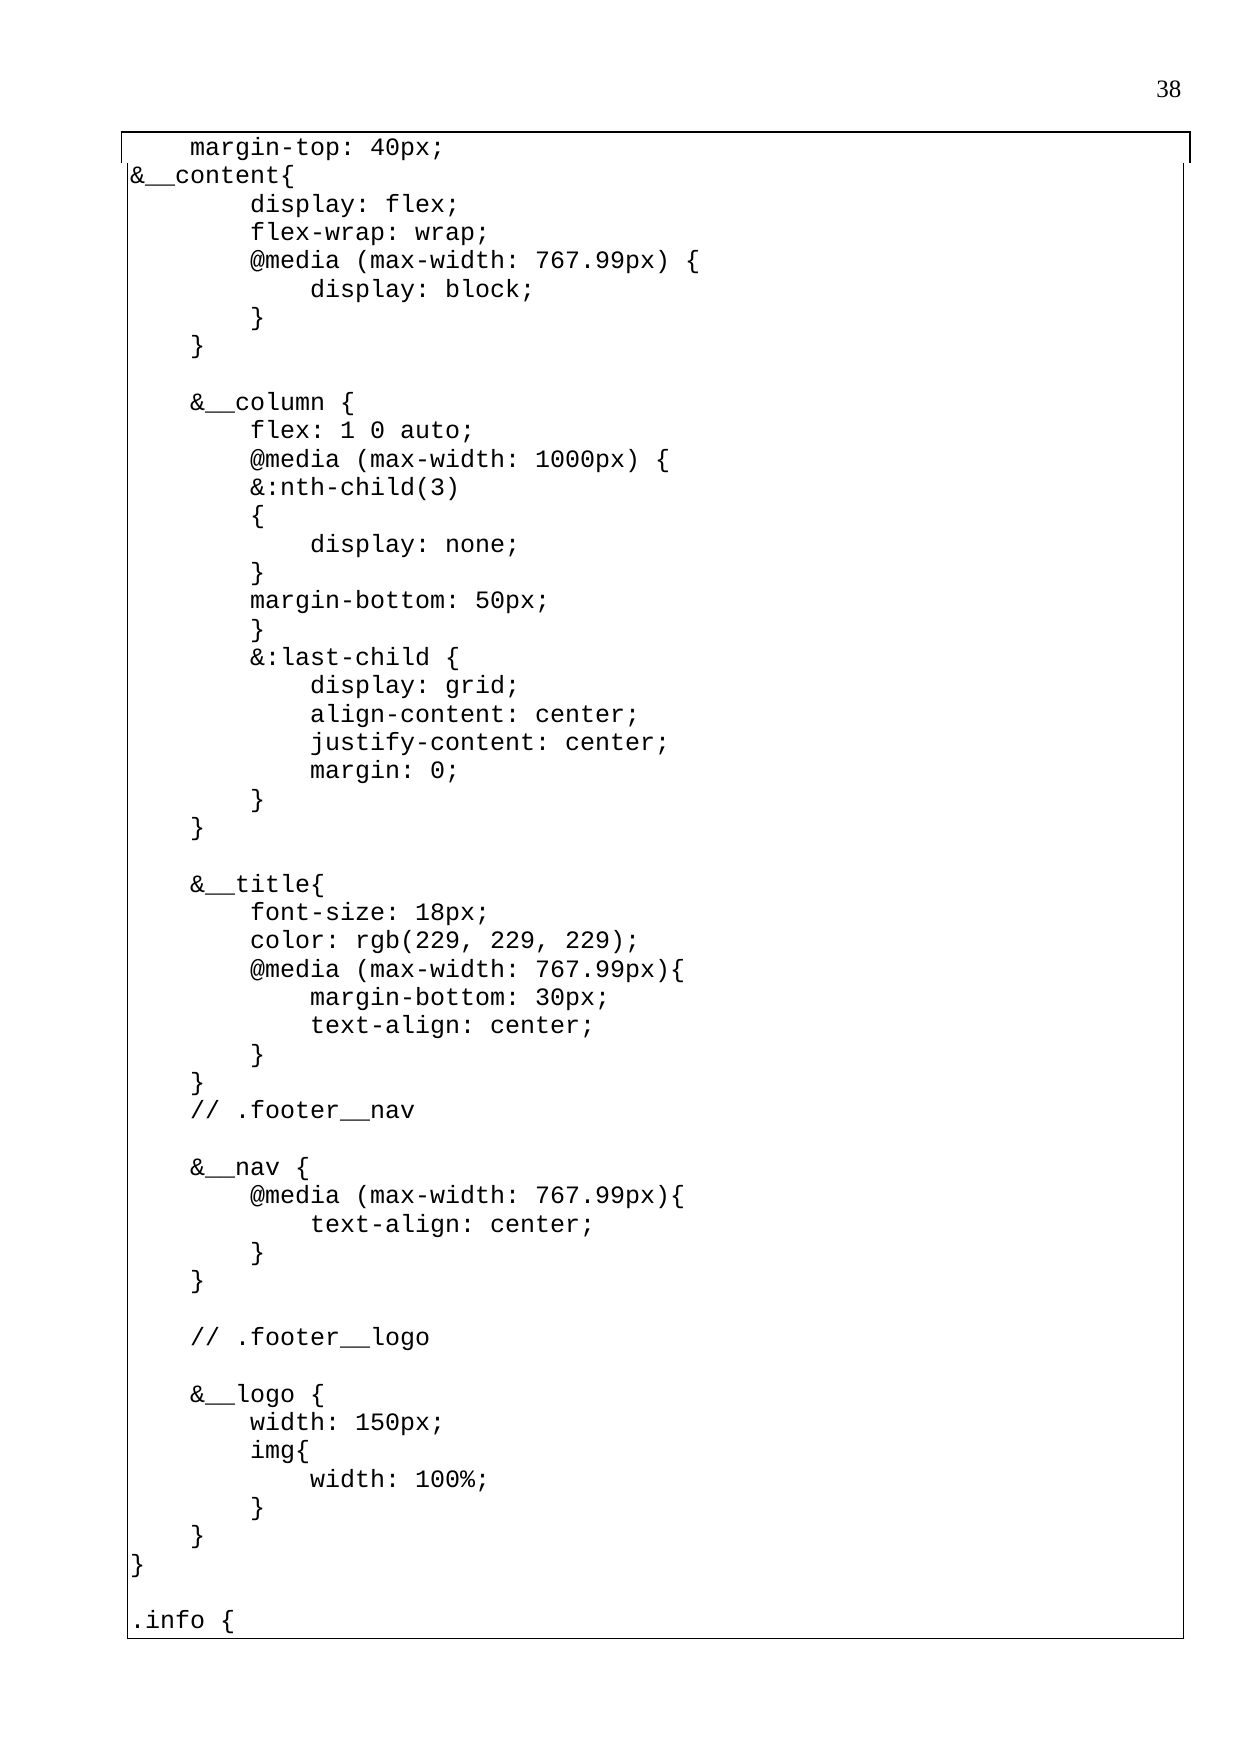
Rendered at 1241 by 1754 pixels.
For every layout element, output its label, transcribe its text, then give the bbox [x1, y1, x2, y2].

text margin-bottom: 30px; [130, 984, 1181, 1013]
text } [130, 333, 1181, 361]
text @media (max-width: 1000px) { [130, 446, 1181, 474]
text display: none; [130, 531, 1181, 559]
text @media (max-width: 767.99px){ [130, 1183, 1181, 1211]
text width: 150px; [130, 1409, 1181, 1438]
text &__column { [130, 389, 1181, 418]
text } [130, 1523, 1181, 1551]
text &__title{ [130, 871, 1181, 899]
text display: flex; [130, 191, 1181, 219]
text .info { [128, 1605, 1183, 1638]
text // .footer__logo [130, 1324, 1181, 1353]
text } [130, 1268, 1181, 1296]
text img{ [130, 1438, 1181, 1466]
text @media (max-width: 767.99px) { [130, 248, 1181, 276]
text display: grid; [130, 673, 1181, 701]
text align-content: center; [130, 701, 1181, 729]
text } [130, 814, 1181, 843]
text } [130, 1041, 1181, 1069]
text margin-top: 40px; [122, 133, 1189, 163]
text text-align: center; [130, 1013, 1181, 1041]
text flex-wrap: wrap; [130, 219, 1181, 248]
text color: rgb(229, 229, 229); [130, 928, 1181, 956]
text } [130, 616, 1181, 644]
text justify-content: center; [130, 729, 1181, 758]
text } [130, 304, 1181, 333]
text } [130, 1069, 1181, 1098]
text &__content{ [130, 163, 1181, 191]
text margin: 0; [130, 758, 1181, 786]
text // .footer__nav [130, 1098, 1181, 1126]
text &:nth-child(3) [130, 474, 1181, 503]
text &:last-child { [130, 644, 1181, 673]
text &__logo { [130, 1381, 1181, 1409]
text display: block; [130, 276, 1181, 304]
text } [130, 786, 1181, 814]
text } [130, 559, 1181, 588]
text flex: 1 0 auto; [130, 418, 1181, 446]
text text-align: center; [130, 1211, 1181, 1239]
text } [130, 1551, 1181, 1579]
text margin-bottom: 50px; [130, 588, 1181, 616]
text &__nav { [130, 1154, 1181, 1183]
text @media (max-width: 767.99px){ [130, 956, 1181, 984]
text { [130, 503, 1181, 531]
text } [130, 1494, 1181, 1523]
text } [130, 1239, 1181, 1268]
text width: 100%; [130, 1466, 1181, 1494]
text font-size: 18px; [130, 899, 1181, 928]
